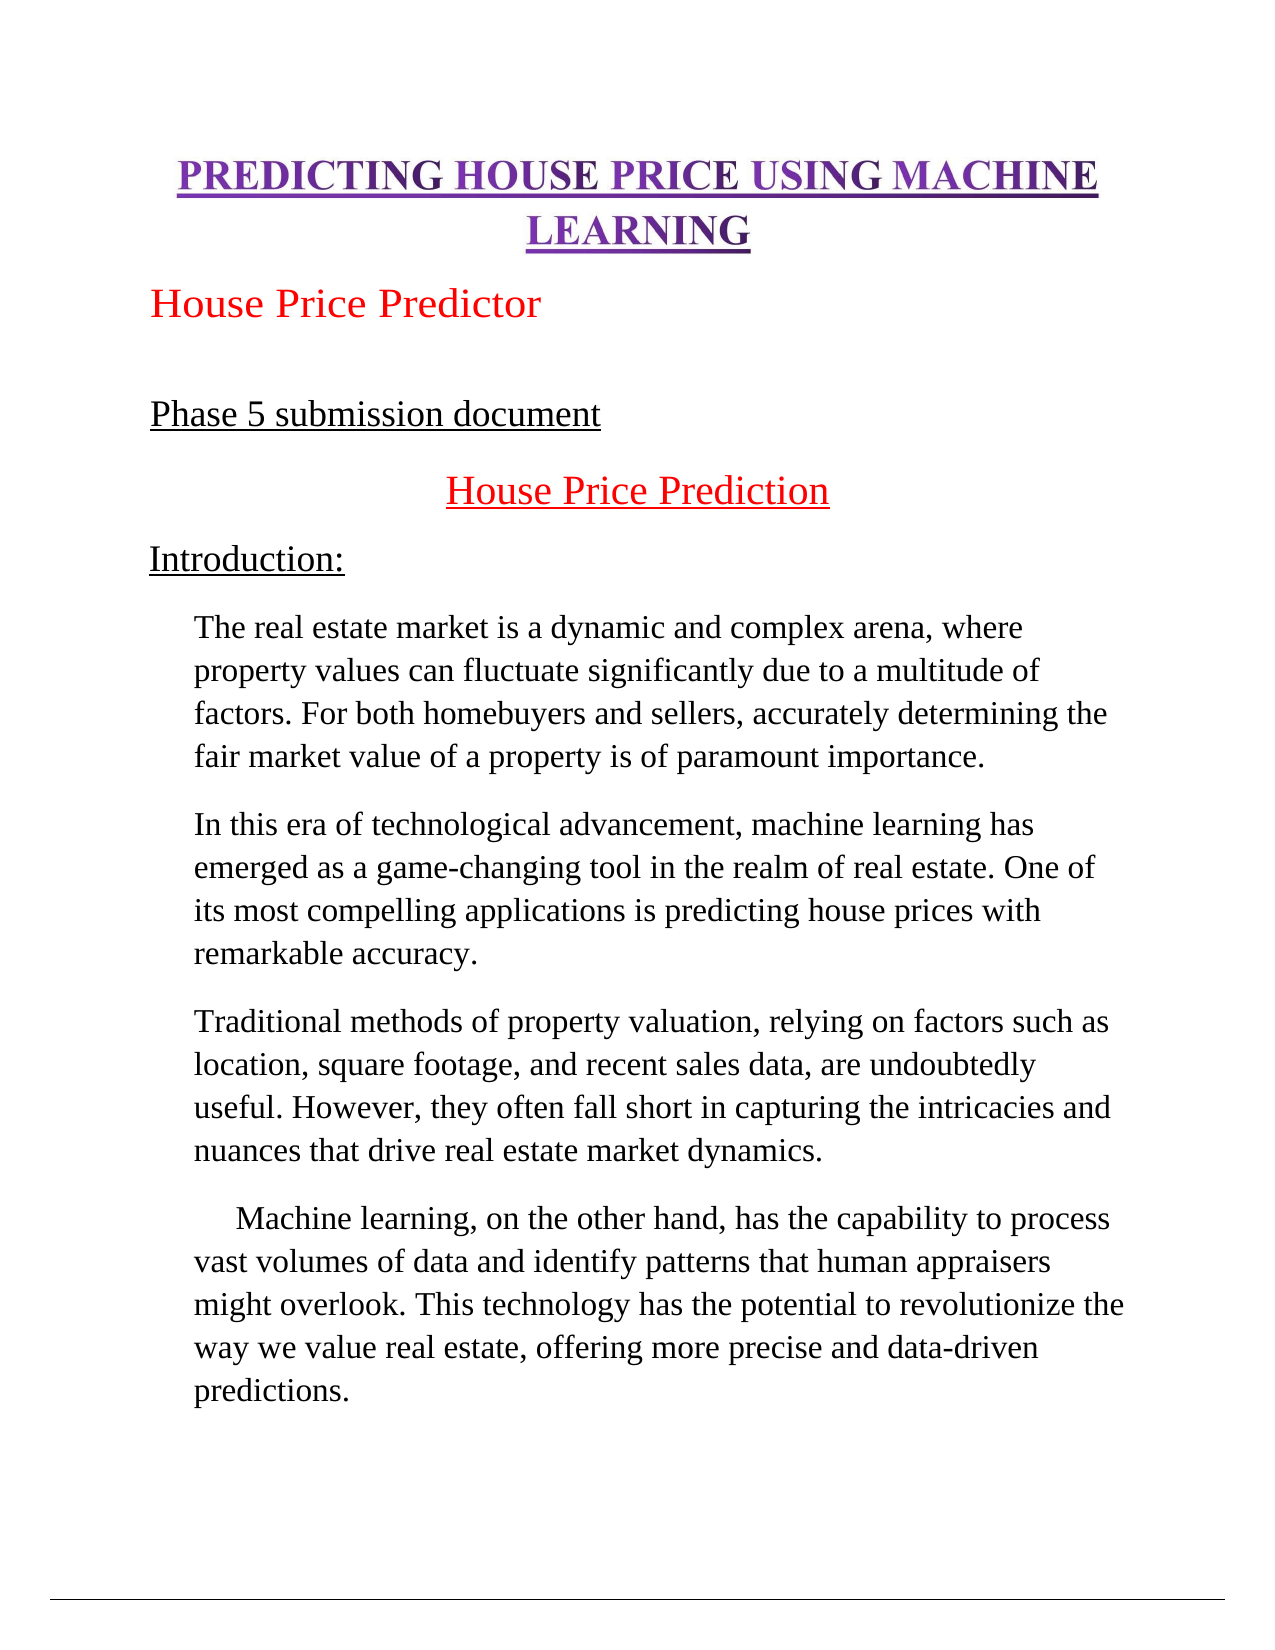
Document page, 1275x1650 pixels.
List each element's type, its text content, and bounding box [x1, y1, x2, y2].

text House Price Prediction [150, 465, 1125, 513]
list In this era of technological advancement, machine learning has emerged as a game-changing tool in the realm of real estate. One of its most compelling applications is predicting house prices with remarkable accuracy. [150, 804, 1126, 971]
list Traditional methods of property valuation, relying on factors such as location, square footage, and recent sales data, are undoubtedly useful. However, they often fall short in capturing the intricacies and nuances that drive real estate market dynamics. [150, 1001, 1126, 1168]
list Machine learning, on the other hand, has the capability to process vast volumes of data and identify patterns that human appraisers might overlook. This technology has the potential to revolutionize the way we value real estate, offering more precise and data-driven predictions. [150, 1198, 1126, 1408]
text Introduction: [148, 537, 1133, 580]
text Phase 5 submission document [150, 392, 1133, 435]
picture [522, 212, 754, 257]
picture [173, 157, 1102, 201]
list The real estate market is a dynamic and complex arena, where property values can fluctuate significantly due to a multitude of factors. For both homebuyers and sellers, accurately determining the fair market value of a property is of paramount importance. [150, 607, 1126, 774]
